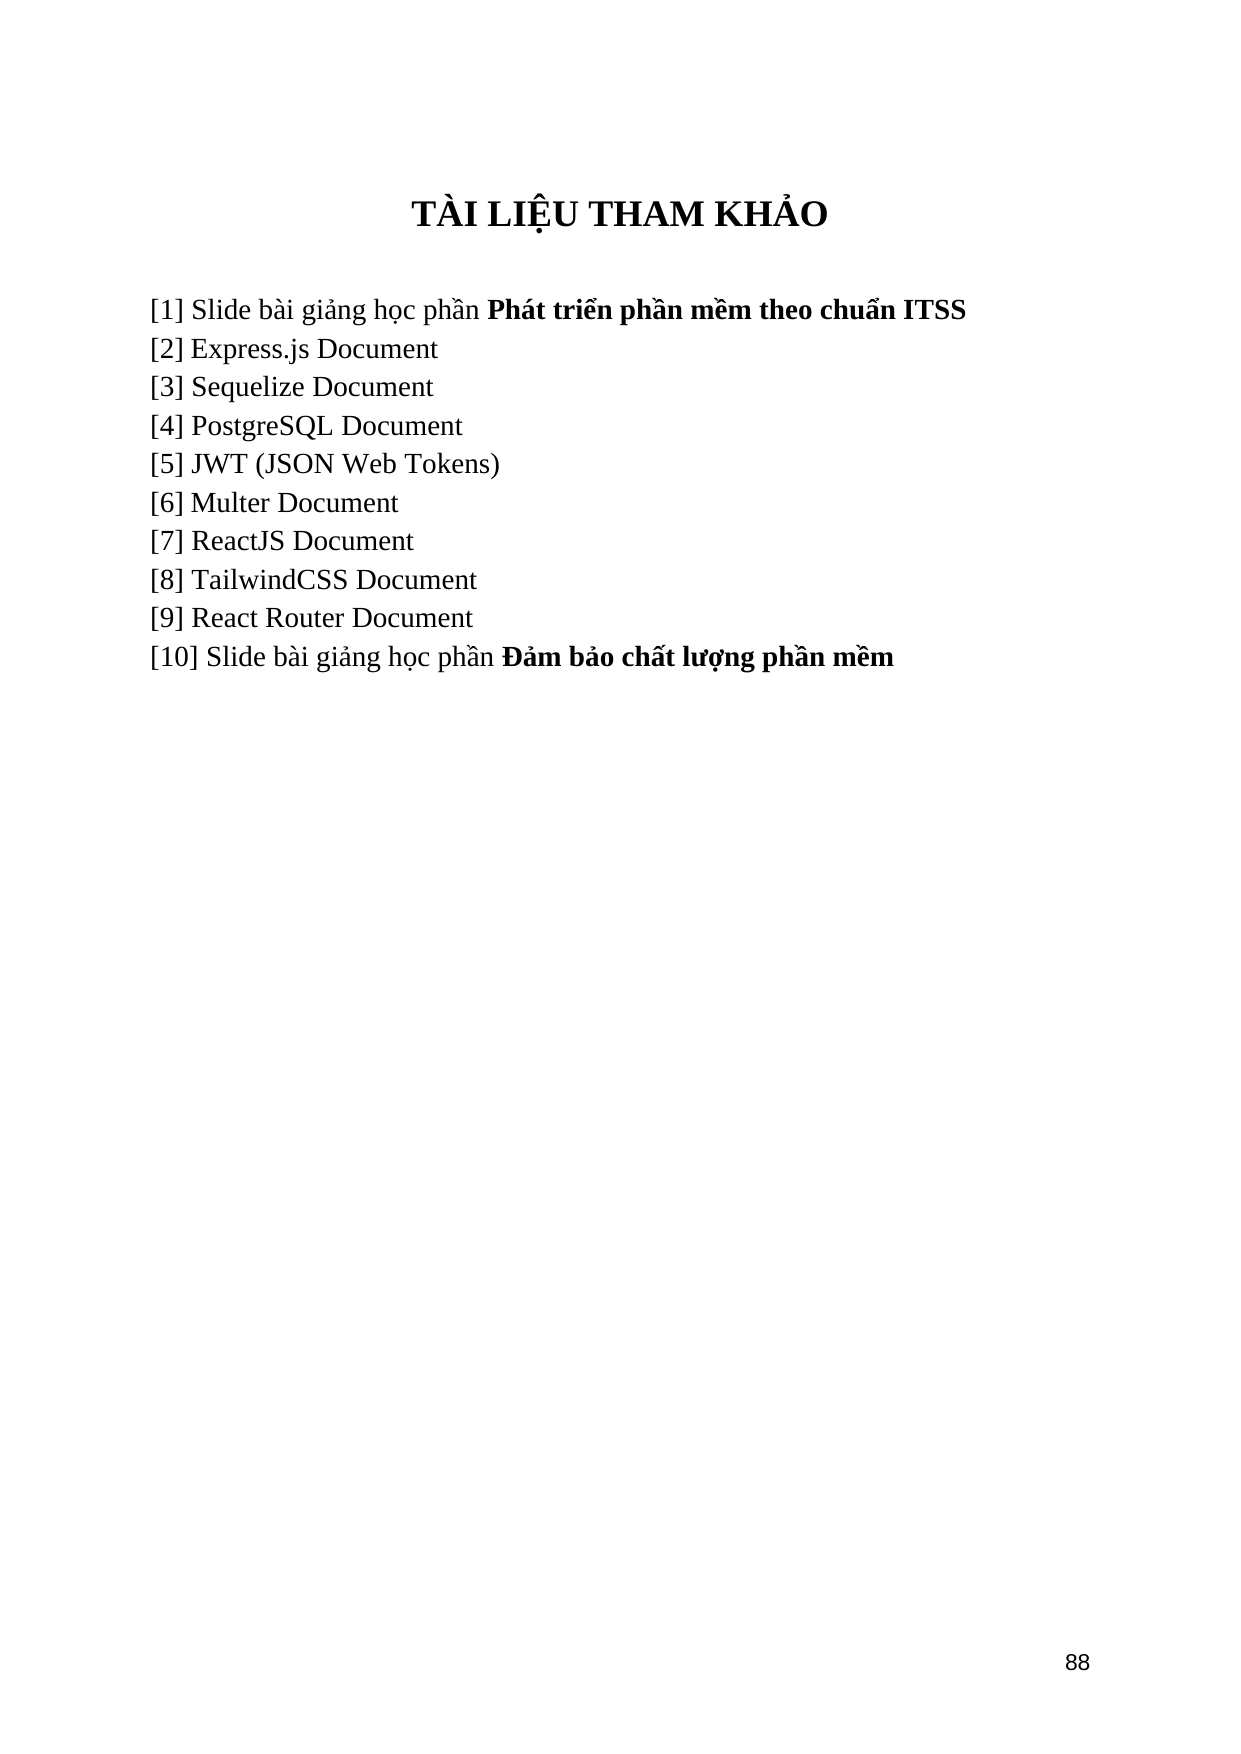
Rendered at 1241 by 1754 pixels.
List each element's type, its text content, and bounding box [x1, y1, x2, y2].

text [8] TailwindCSS Document [150, 562, 1090, 596]
text [5] JWT (JSON Web Tokens) [150, 446, 1090, 480]
text [2] Express.js Document [150, 331, 1090, 364]
text [3] Sequelize Document [150, 369, 1090, 403]
text [9] React Router Document [150, 601, 1090, 634]
text [7] ReactJS Document [150, 523, 1090, 557]
text [1] Slide bài giảng học phần Phát triển phần mềm theo chuẩn ITSS [150, 292, 1090, 326]
text [6] Multer Document [150, 485, 1090, 518]
text [4] PostgreSQL Document [150, 408, 1090, 441]
subtitle TÀI LIỆU THAM KHẢO [150, 192, 1090, 235]
text [10] Slide bài giảng học phần Đảm bảo chất lượng phần mềm [150, 639, 1090, 673]
